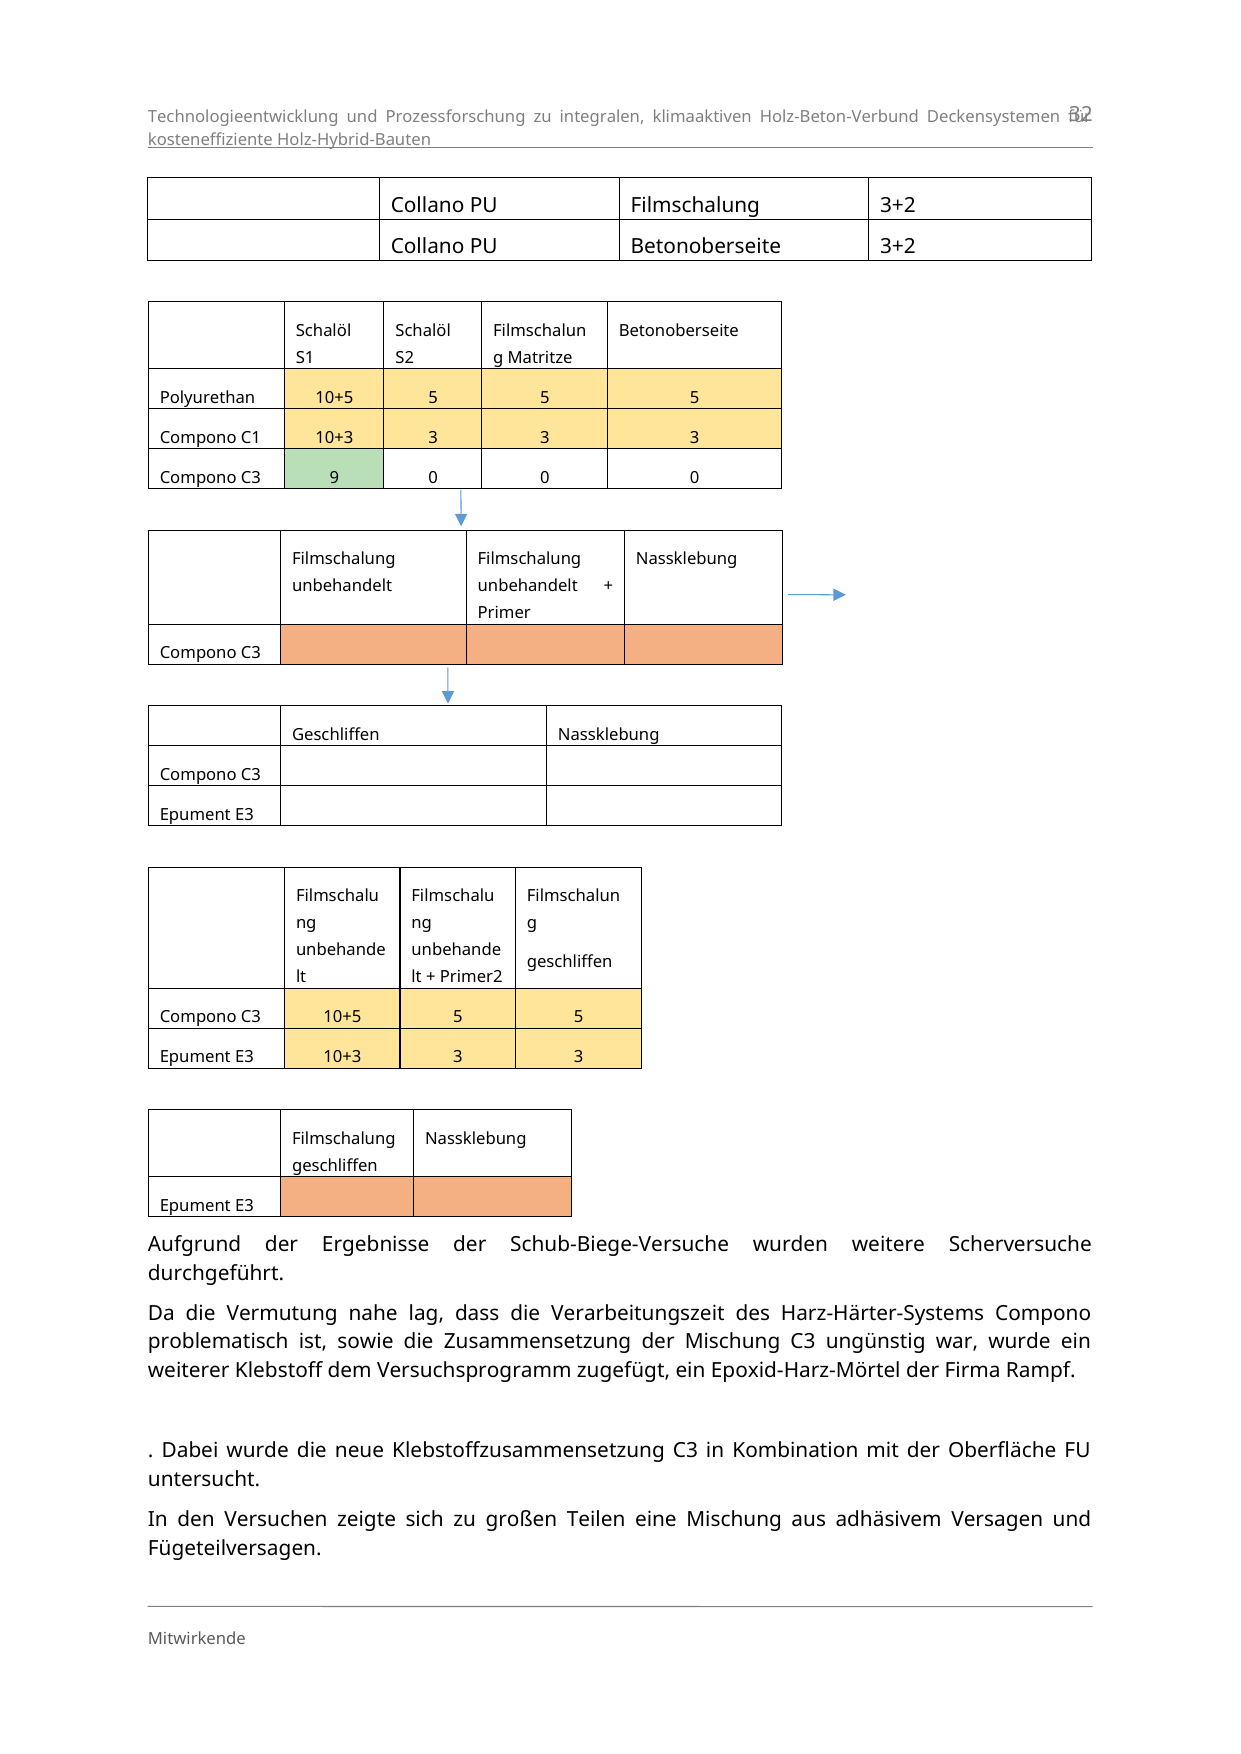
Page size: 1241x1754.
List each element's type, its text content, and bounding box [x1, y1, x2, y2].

table_cell 10+5 [285, 369, 383, 408]
table_header [149, 706, 280, 745]
table_cell [625, 625, 782, 664]
table_cell Compono C3 [149, 989, 284, 1028]
table_cell 3 [482, 409, 607, 448]
text Da die Vermutung nahe lag, dass die Verarbeitungszeit des Harz-Härter-Systems Compono problematisch ist, sowie die Zusammensetzung der Mischung C3 ungünstig war, wurde ein weiterer Klebstoff dem Versuchsprogramm zugefügt, ein Epoxid-Harz-Mörtel der Firma Rampf. [148, 1298, 1092, 1383]
table_cell Betonoberseite [620, 220, 868, 260]
table_cell 3+2 [869, 178, 1091, 218]
table_cell [547, 746, 781, 785]
table_cell 10+5 [285, 989, 399, 1028]
table_cell 5 [608, 369, 781, 408]
table_header Schalöl S2 [384, 302, 481, 368]
table_cell 0 [384, 449, 481, 488]
table_cell 9 [285, 449, 383, 488]
table_cell Compono C1 [149, 409, 284, 448]
table_header Filmschalung Matritze [482, 302, 607, 368]
table_cell 3 [384, 409, 481, 448]
text . Dabei wurde die neue Klebstoffzusammensetzung C3 in Kombination mit der Oberfläche FU untersucht. [148, 1435, 1092, 1492]
table_cell [547, 786, 781, 825]
table_cell 5 [482, 369, 607, 408]
table_header [149, 1110, 280, 1176]
table_cell Collano PU [380, 178, 619, 218]
table_cell Compono C3 [149, 746, 280, 785]
table_cell Collano PU [380, 220, 619, 260]
table_cell Epument E3 [149, 1029, 284, 1068]
table_header Nassklebung [547, 706, 781, 745]
table_header Filmschalung unbehandelt [285, 868, 399, 988]
table_cell 3+2 [869, 220, 1091, 260]
text In den Versuchen zeigte sich zu großen Teilen eine Mischung aus adhäsivem Versagen und Fügeteilversagen. [148, 1504, 1092, 1561]
table_header Filmschalung geschliffen [516, 868, 641, 988]
text Aufgrund der Ergebnisse der Schub-Biege-Versuche wurden weitere Scherversuche durchgeführt. [148, 1229, 1092, 1286]
table_cell [281, 746, 546, 785]
table_cell [281, 786, 546, 825]
table_header Filmschalung unbehandelt + Primer2 [401, 868, 515, 988]
table_cell 0 [482, 449, 607, 488]
table_cell Compono C3 [149, 625, 280, 664]
table_cell 5 [384, 369, 481, 408]
table_cell Compono C3 [149, 449, 284, 488]
table_header Schalöl S1 [285, 302, 383, 368]
table_header Betonoberseite [608, 302, 781, 368]
table_cell 5 [516, 989, 641, 1028]
table_cell 5 [401, 989, 515, 1028]
table_cell 10+3 [285, 1029, 399, 1068]
table_cell 3 [401, 1029, 515, 1068]
table_header [149, 868, 284, 988]
table_cell Epument E3 [149, 1177, 280, 1216]
table_cell Epument E3 [149, 786, 280, 825]
table_header Geschliffen [281, 706, 546, 745]
table_cell Filmschalung [620, 178, 868, 218]
table_header [149, 531, 280, 624]
table_header Filmschalung geschliffen [281, 1110, 413, 1176]
table_cell 3 [516, 1029, 641, 1068]
table_cell [281, 625, 466, 664]
table_cell 3 [608, 409, 781, 448]
table_cell 0 [608, 449, 781, 488]
table_header Nassklebung [414, 1110, 571, 1176]
table_cell [467, 625, 624, 664]
table_header [149, 302, 284, 368]
table_cell Polyurethan [149, 369, 284, 408]
table_header Filmschalung unbehandelt + Primer [467, 531, 624, 624]
table_cell [148, 178, 379, 218]
table_header Nassklebung [625, 531, 782, 624]
table_cell 10+3 [285, 409, 383, 448]
table_cell [148, 220, 379, 260]
table_cell [414, 1177, 571, 1216]
table_cell [281, 1177, 413, 1216]
table_header Filmschalung unbehandelt [281, 531, 466, 624]
